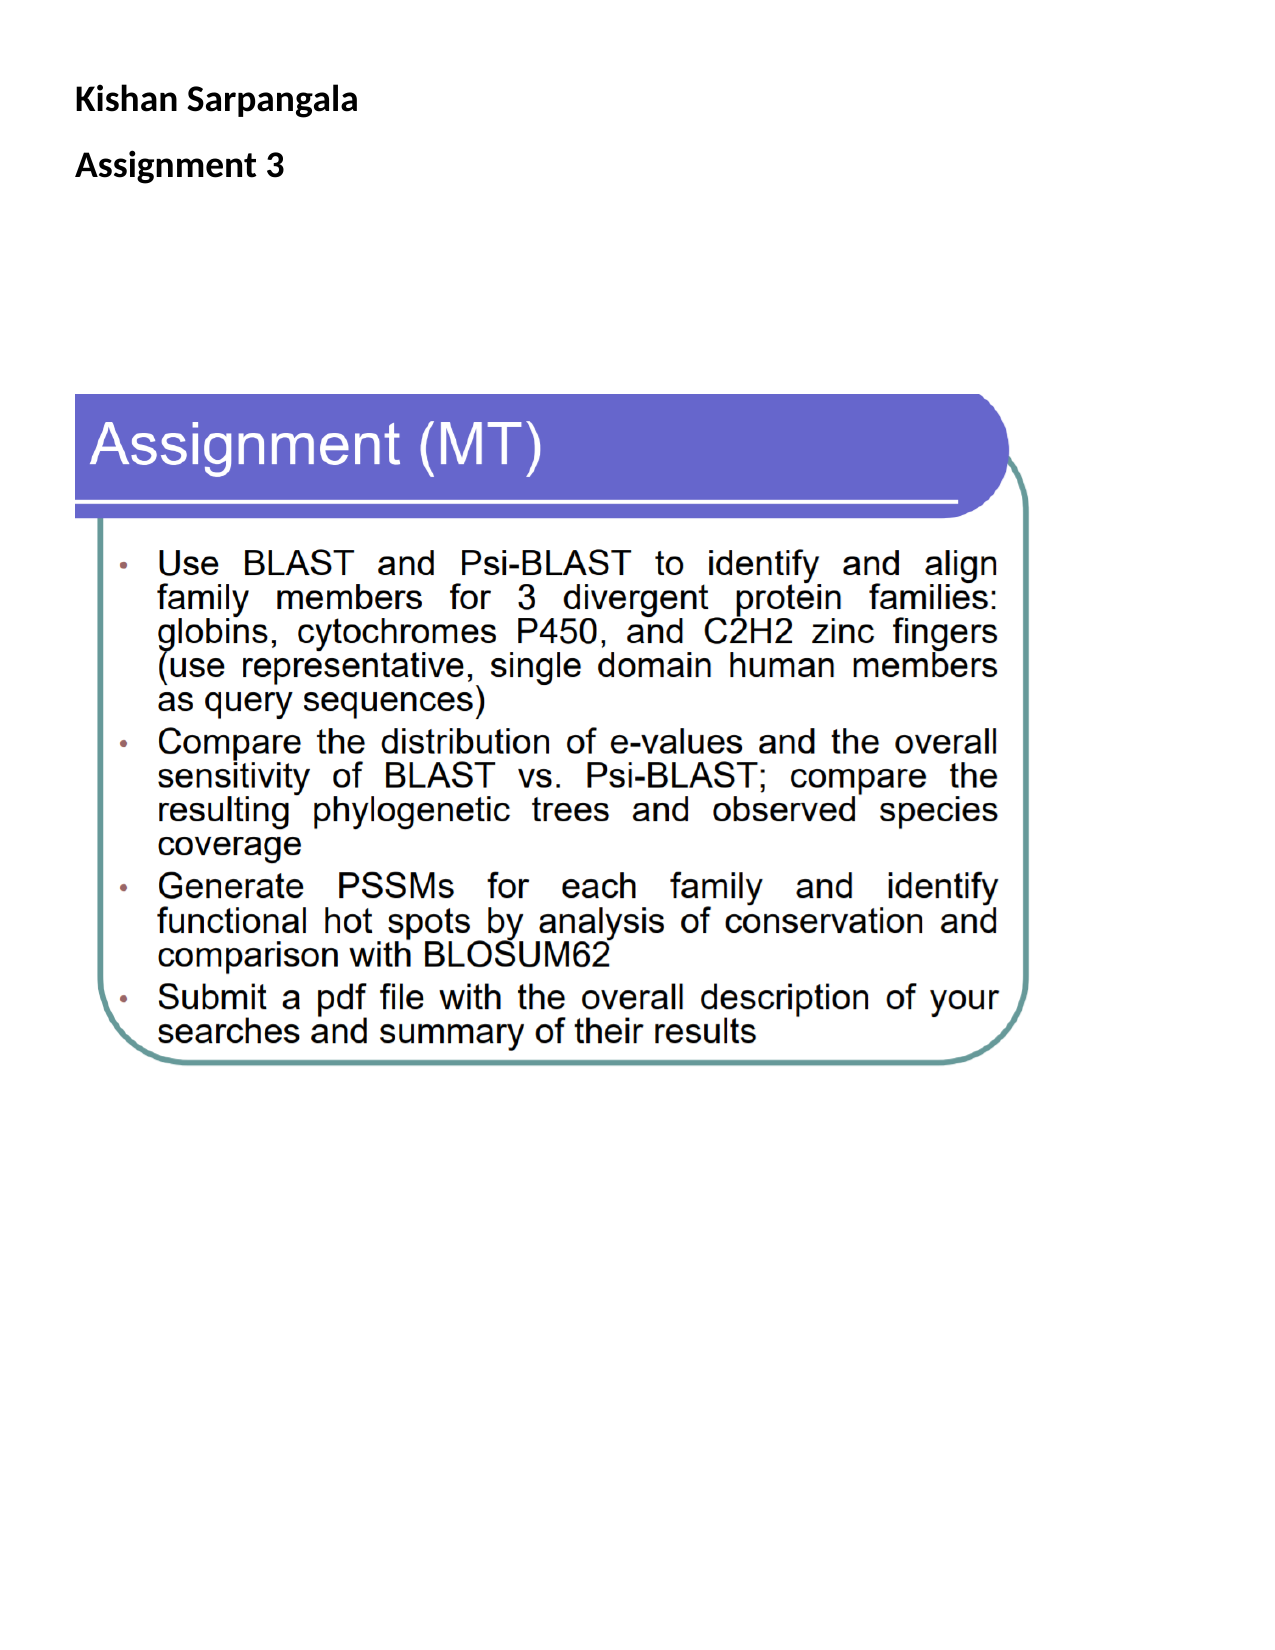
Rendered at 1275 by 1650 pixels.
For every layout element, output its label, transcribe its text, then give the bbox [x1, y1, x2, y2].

text Kishan Sarpangala [75, 75, 1200, 121]
picture [75, 394, 1050, 1079]
text Assignment 3 [75, 141, 1200, 187]
